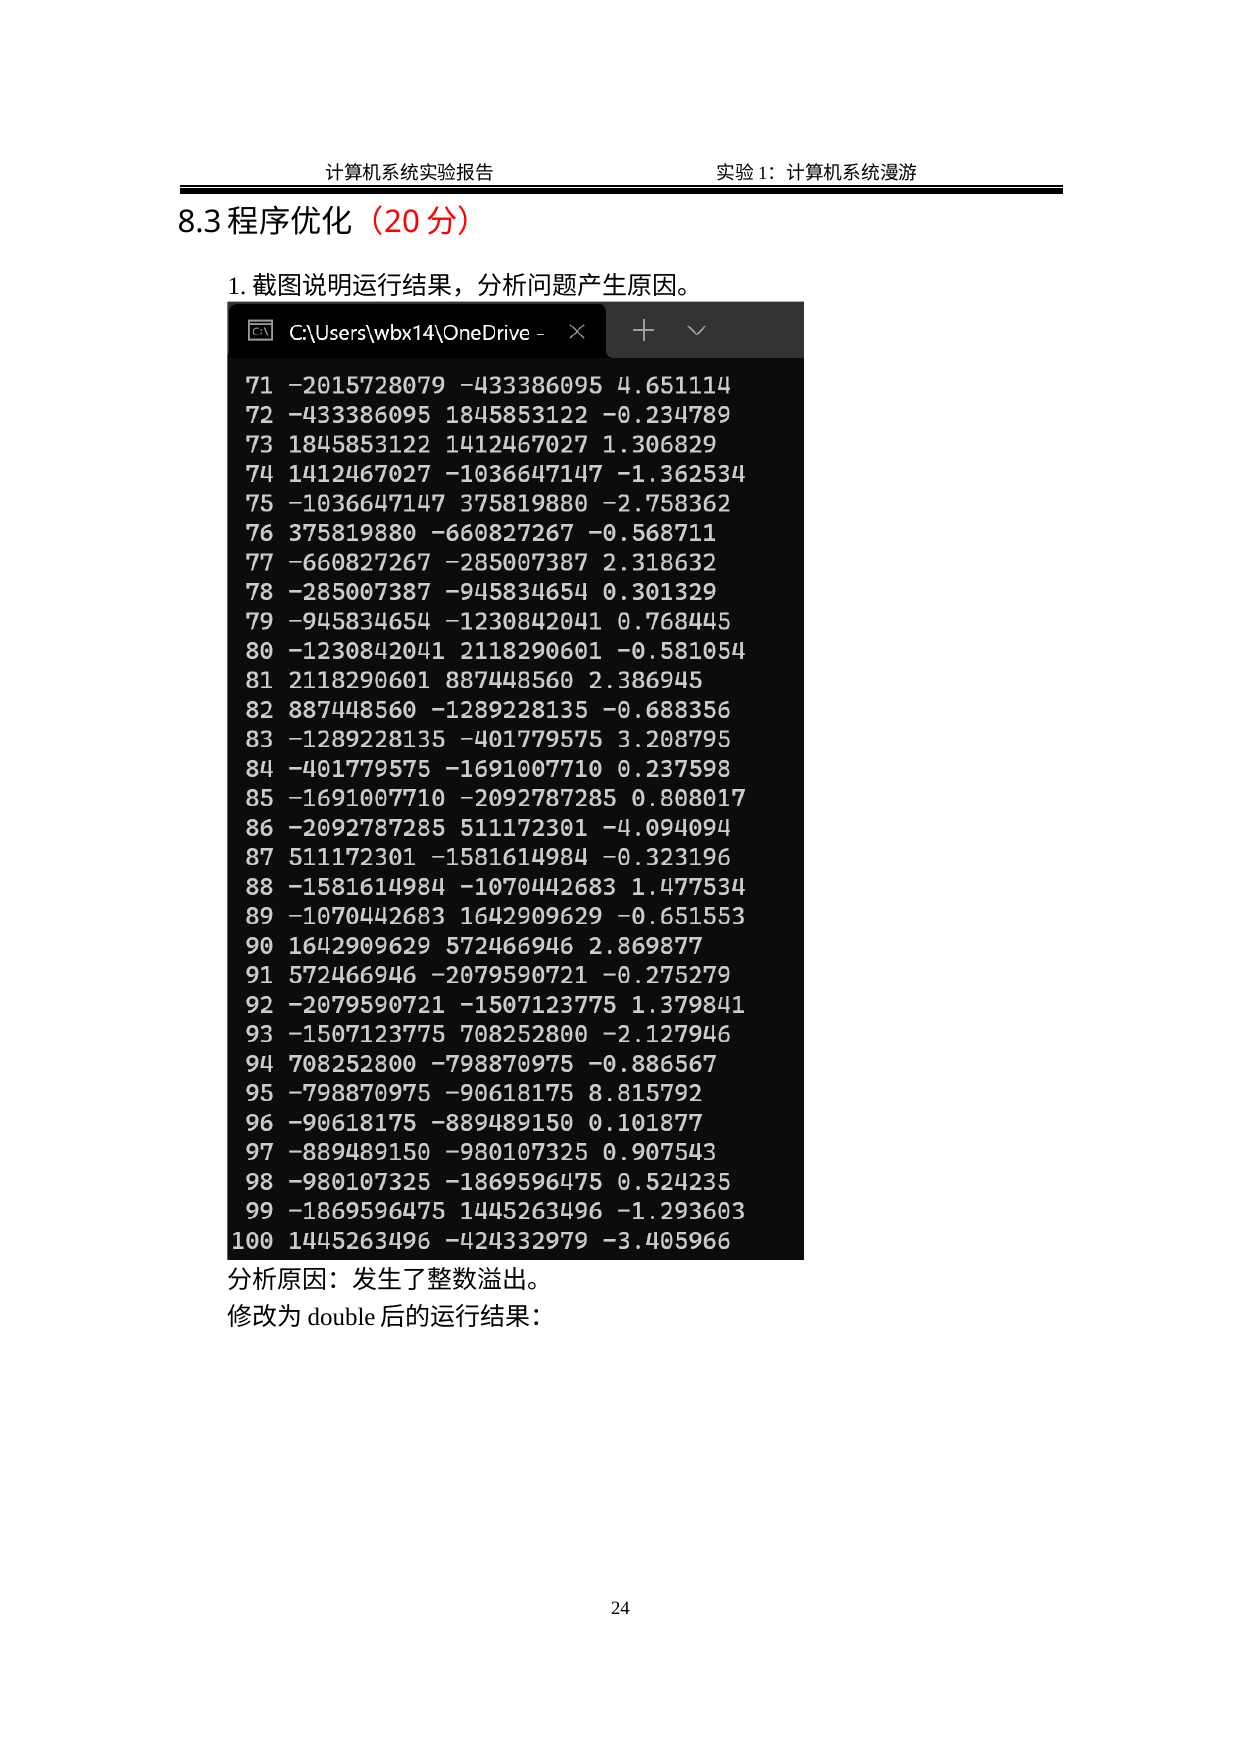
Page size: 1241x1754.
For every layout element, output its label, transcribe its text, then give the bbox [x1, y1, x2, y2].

text 分析原因：发生了整数溢出。 [177, 1260, 1063, 1296]
picture [227, 301, 804, 1260]
text 1. 截图说明运行结果，分析问题产生原因。 [177, 265, 1063, 302]
text 修改为double后的运行结果： [177, 1296, 1063, 1332]
subtitle 8.3程序优化（20分） [177, 201, 1063, 240]
